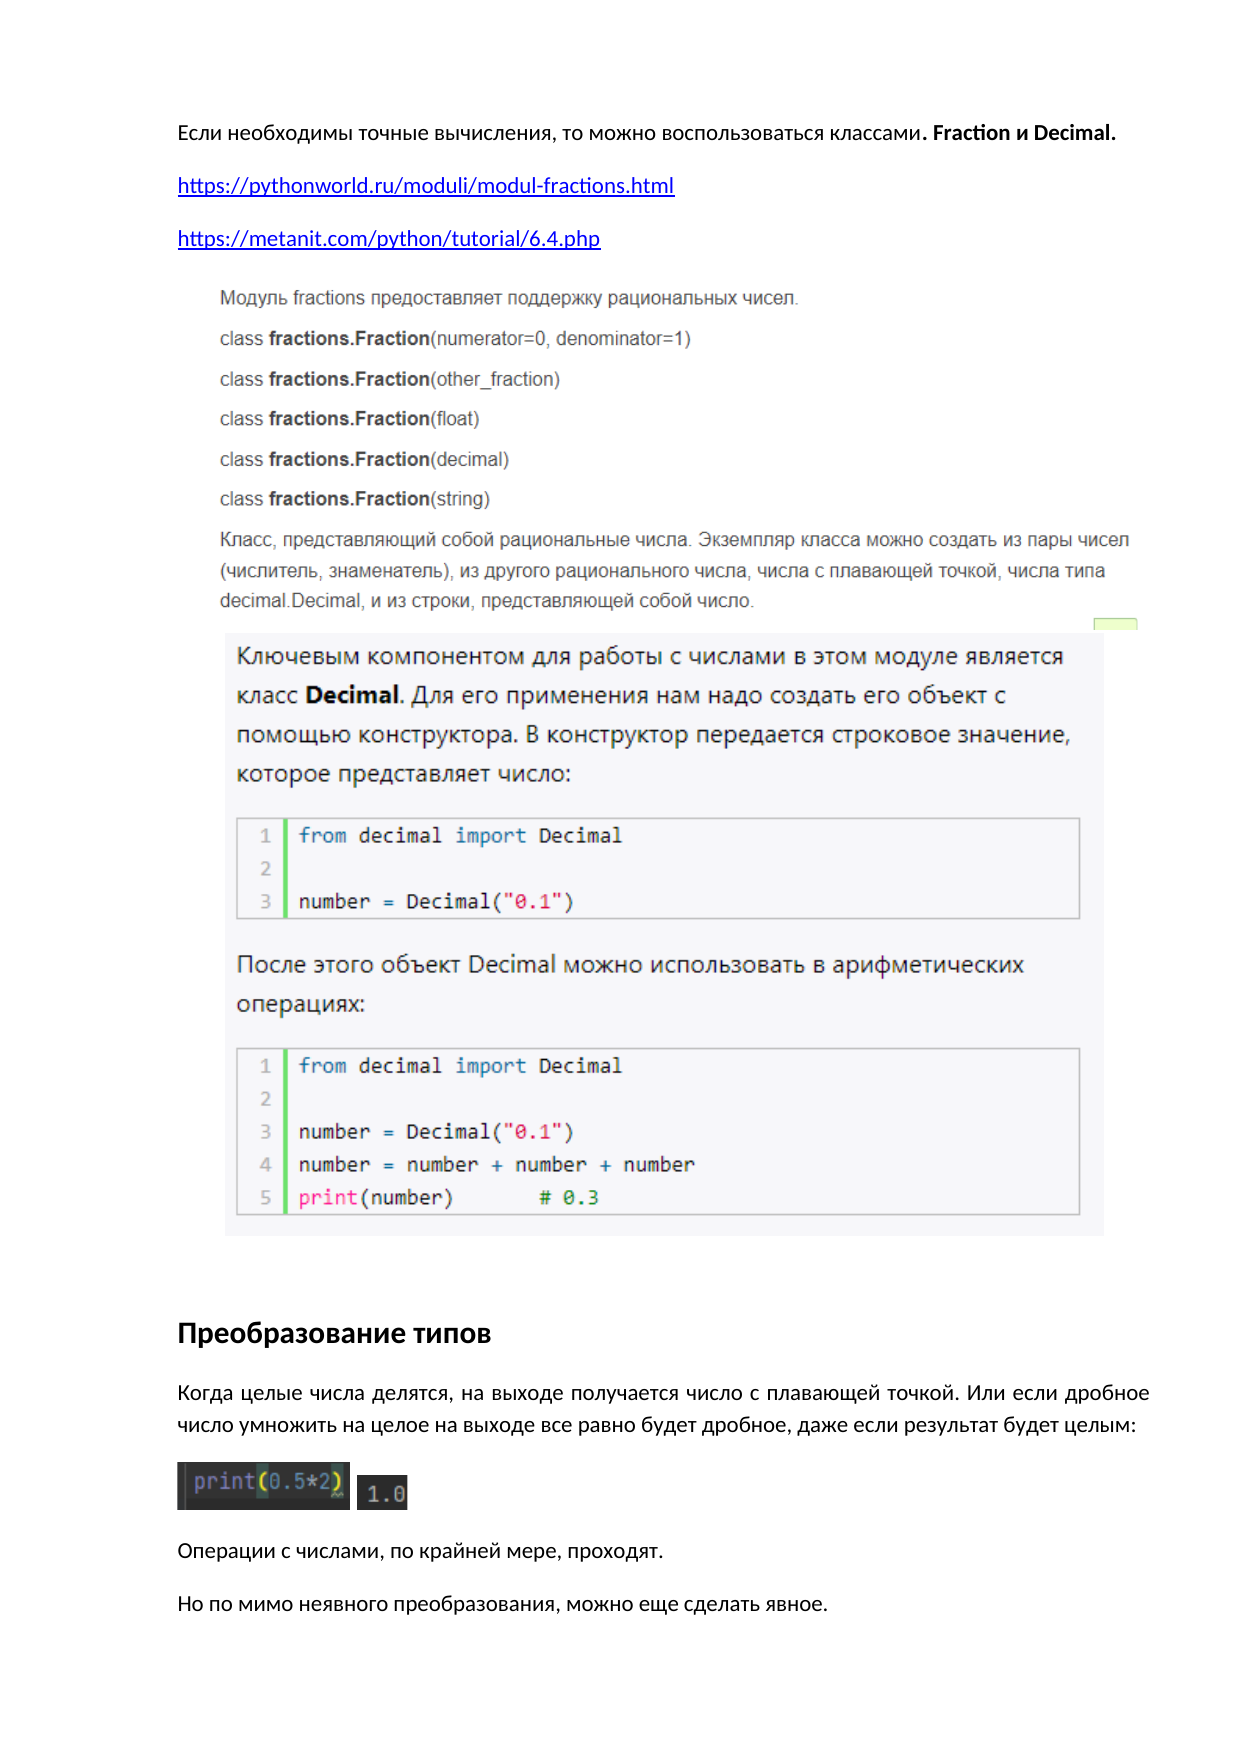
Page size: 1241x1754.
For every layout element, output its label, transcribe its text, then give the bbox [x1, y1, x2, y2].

picture [225, 633, 1104, 1236]
text Но по мимо неявного преобразования, можно еще сделать явное. [177, 1589, 1152, 1617]
picture [191, 277, 1138, 630]
picture [177, 1462, 350, 1510]
picture [357, 1475, 408, 1510]
text Когда целые числа делятся, на выходе получается число с плавающей точкой. Или если дробное число умножить на целое на выходе все равно будет дробное, даже если результат будет целым: [177, 1378, 1152, 1438]
text Если необходимы точные вычисления, то можно воспользоваться классами. Fraction и Decimal. [177, 118, 1152, 146]
text Операции с числами, по крайней мере, проходят. [177, 1536, 1152, 1564]
text https://metanit.com/python/tutorial/6.4.php [177, 224, 1152, 252]
text https://pythonworld.ru/moduli/modul-fractions.html [177, 171, 1152, 199]
text Преобразование типов [177, 1313, 1152, 1351]
